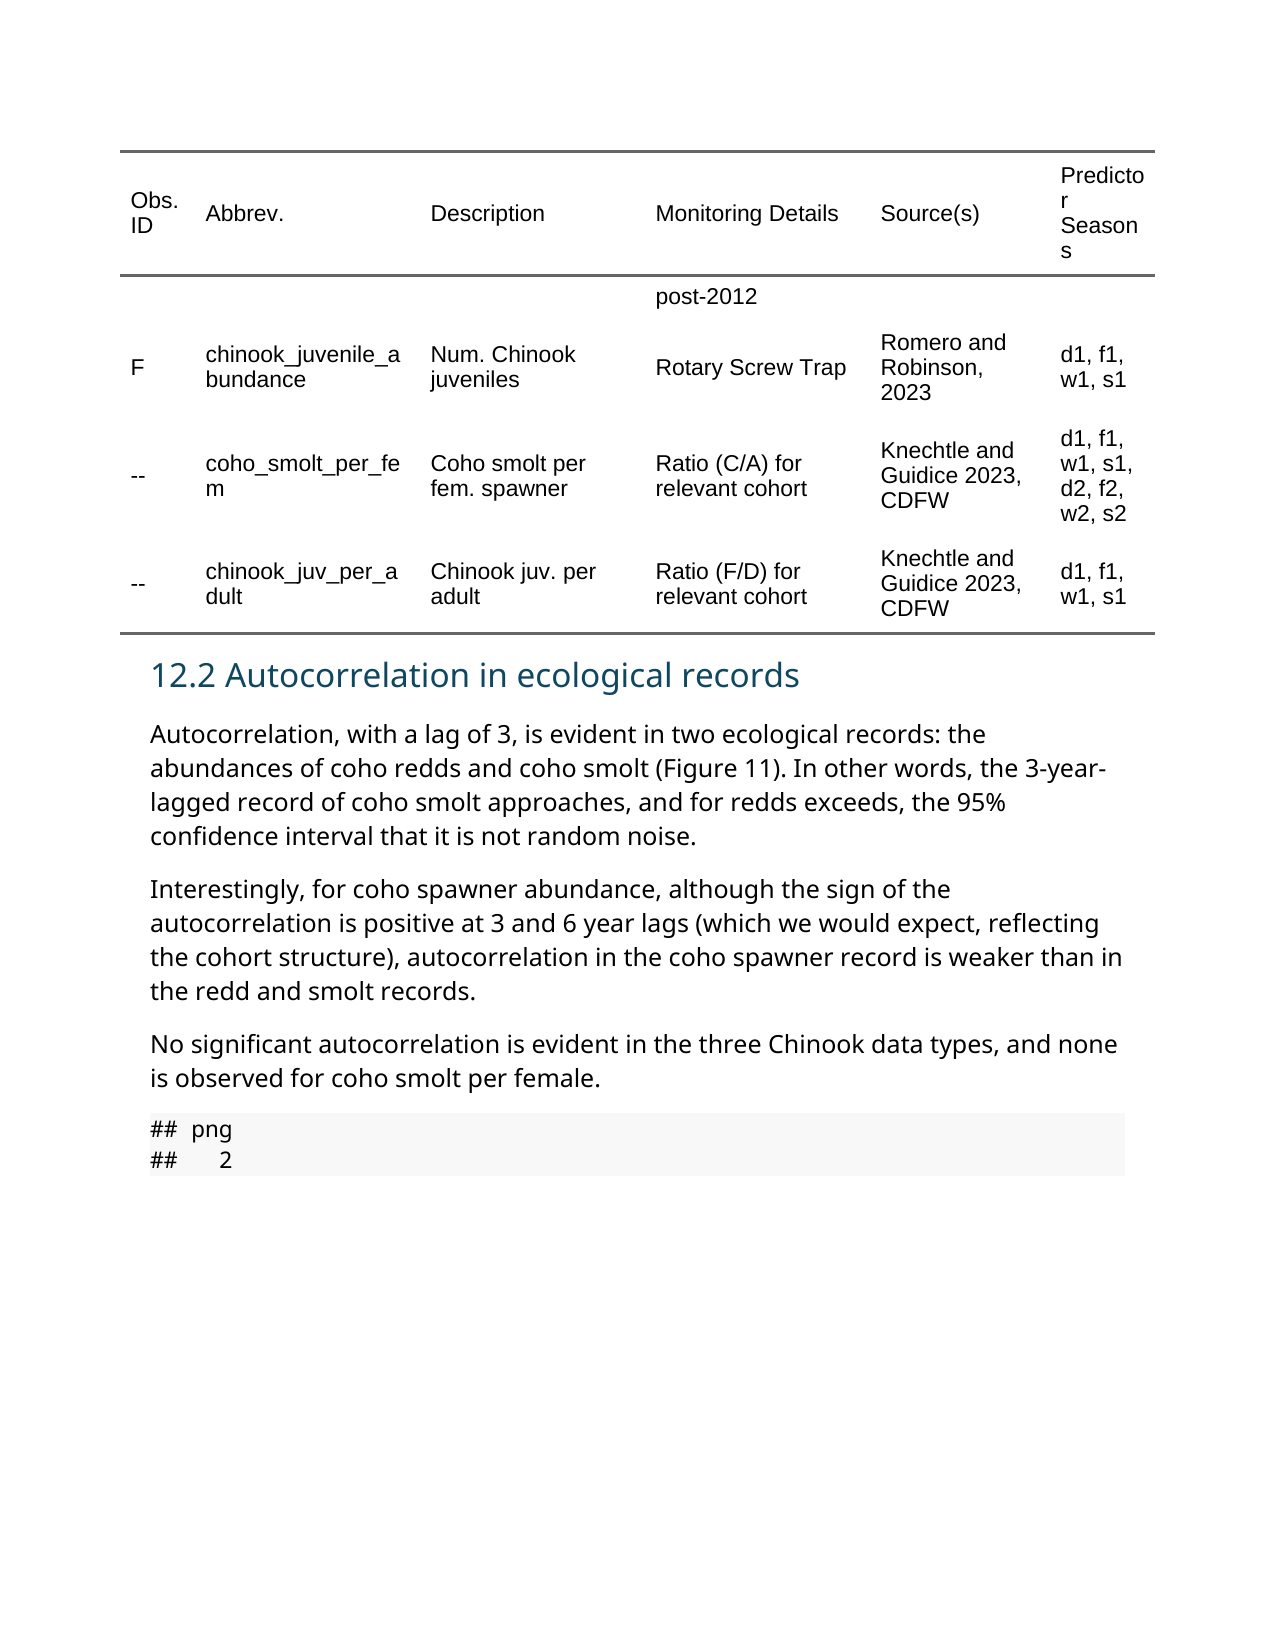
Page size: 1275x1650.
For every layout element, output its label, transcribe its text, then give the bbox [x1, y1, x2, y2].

text No significant autocorrelation is evident in the three Chinook data types, and none is observed for coho smolt per female. [150, 1026, 1125, 1094]
subtitle 12.2 Autocorrelation in ecological records [150, 652, 1125, 697]
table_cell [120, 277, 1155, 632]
text ## png ## 2 [150, 1113, 1125, 1176]
text Autocorrelation, with a lag of 3, is evident in two ecological records: the abundances of coho redds and coho smolt (Figure 11). In other words, the 3-year-lagged record of coho smolt approaches, and for redds exceeds, the 95% confidence interval that it is not random noise. [150, 716, 1125, 852]
text Interestingly, for coho spawner abundance, although the sign of the autocorrelation is positive at 3 and 6 year lags (which we would expect, reflecting the cohort structure), autocorrelation in the coho spawner record is weaker than in the redd and smolt records. [150, 871, 1125, 1007]
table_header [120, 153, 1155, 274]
